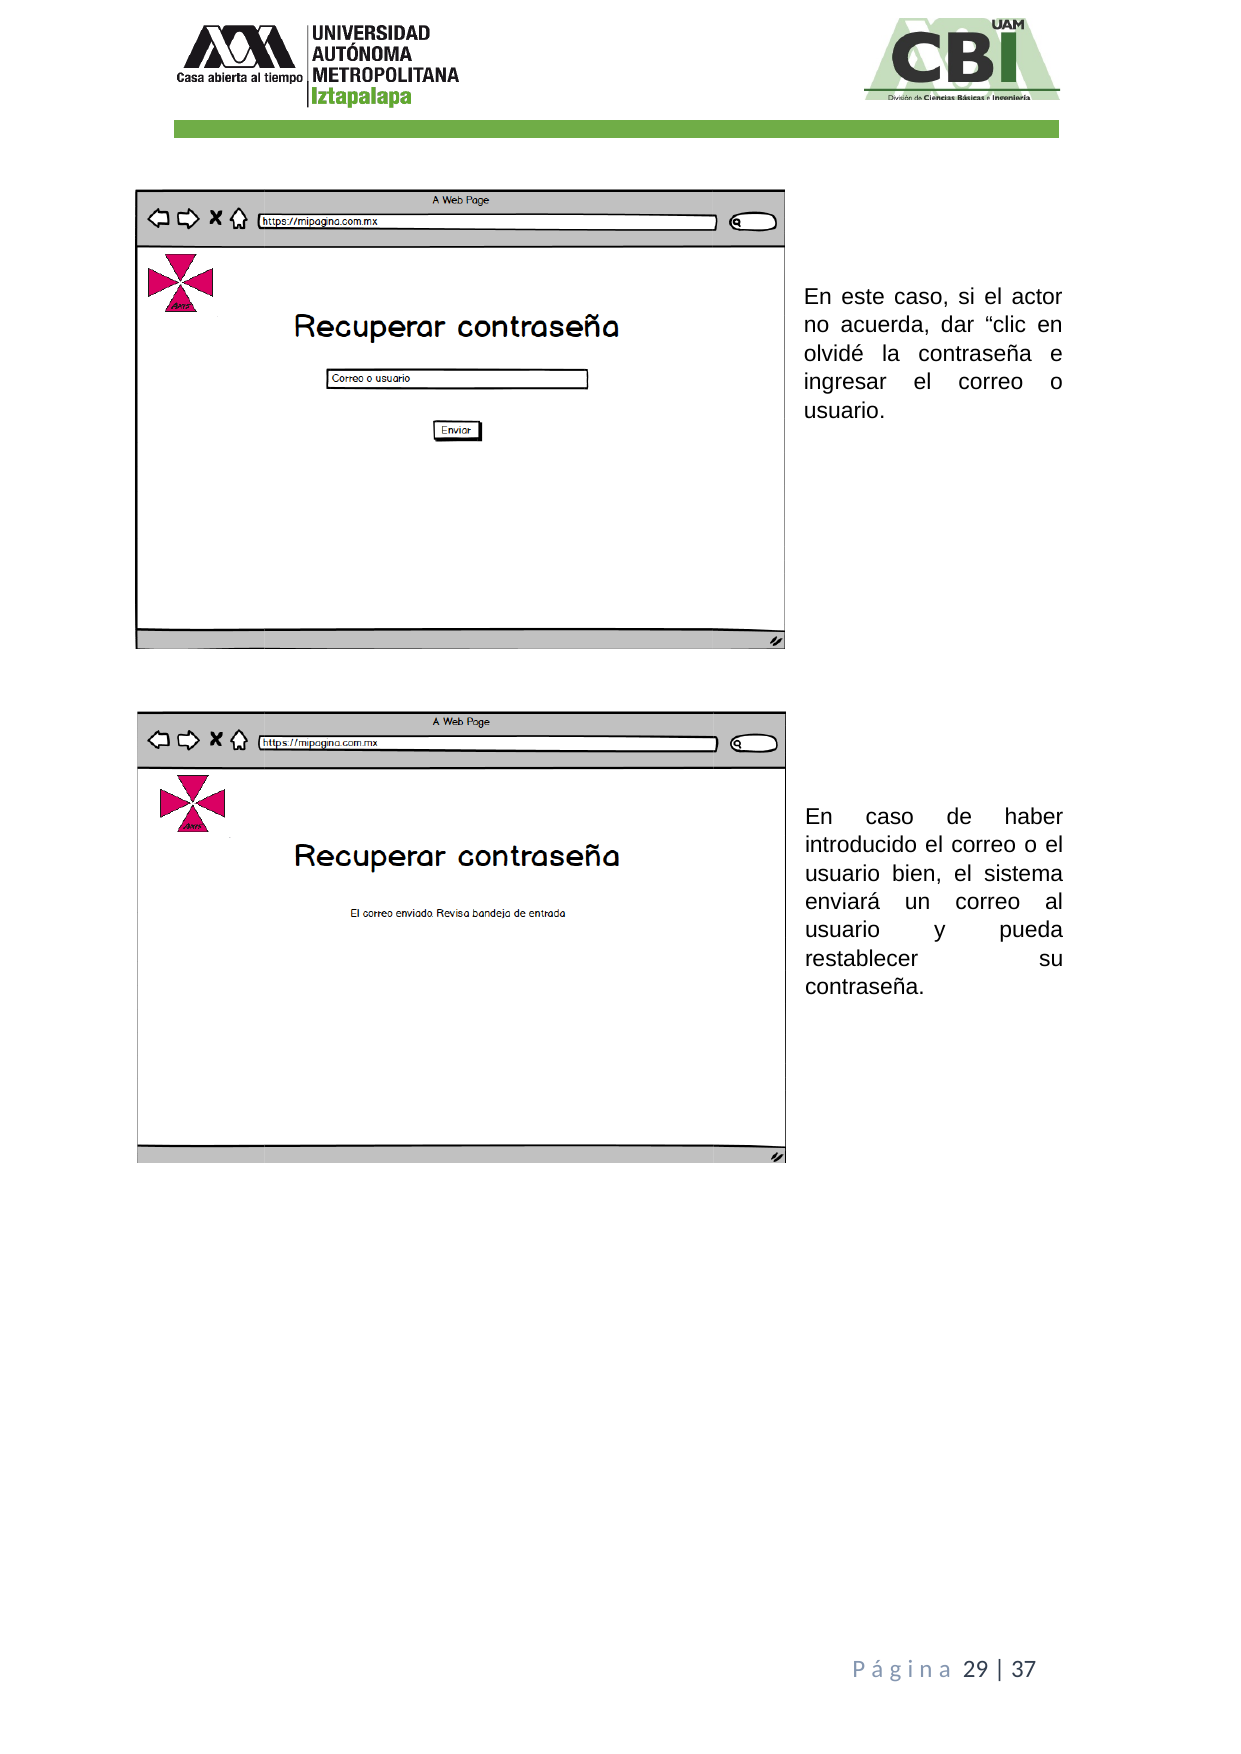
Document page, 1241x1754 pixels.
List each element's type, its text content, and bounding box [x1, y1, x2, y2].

picture [134, 189, 785, 649]
text En este caso, si el actor no acuerda, dar “clic en olvidé la contraseña e ingresar el correo o usuario. [785, 283, 1063, 423]
picture [177, 25, 459, 109]
text En caso de haber introducido el correo o el usuario bien, el sistema enviará un correo al usuario y pueda restablecer su contraseña. [786, 803, 1063, 999]
picture [137, 711, 786, 1163]
picture [863, 18, 1060, 100]
